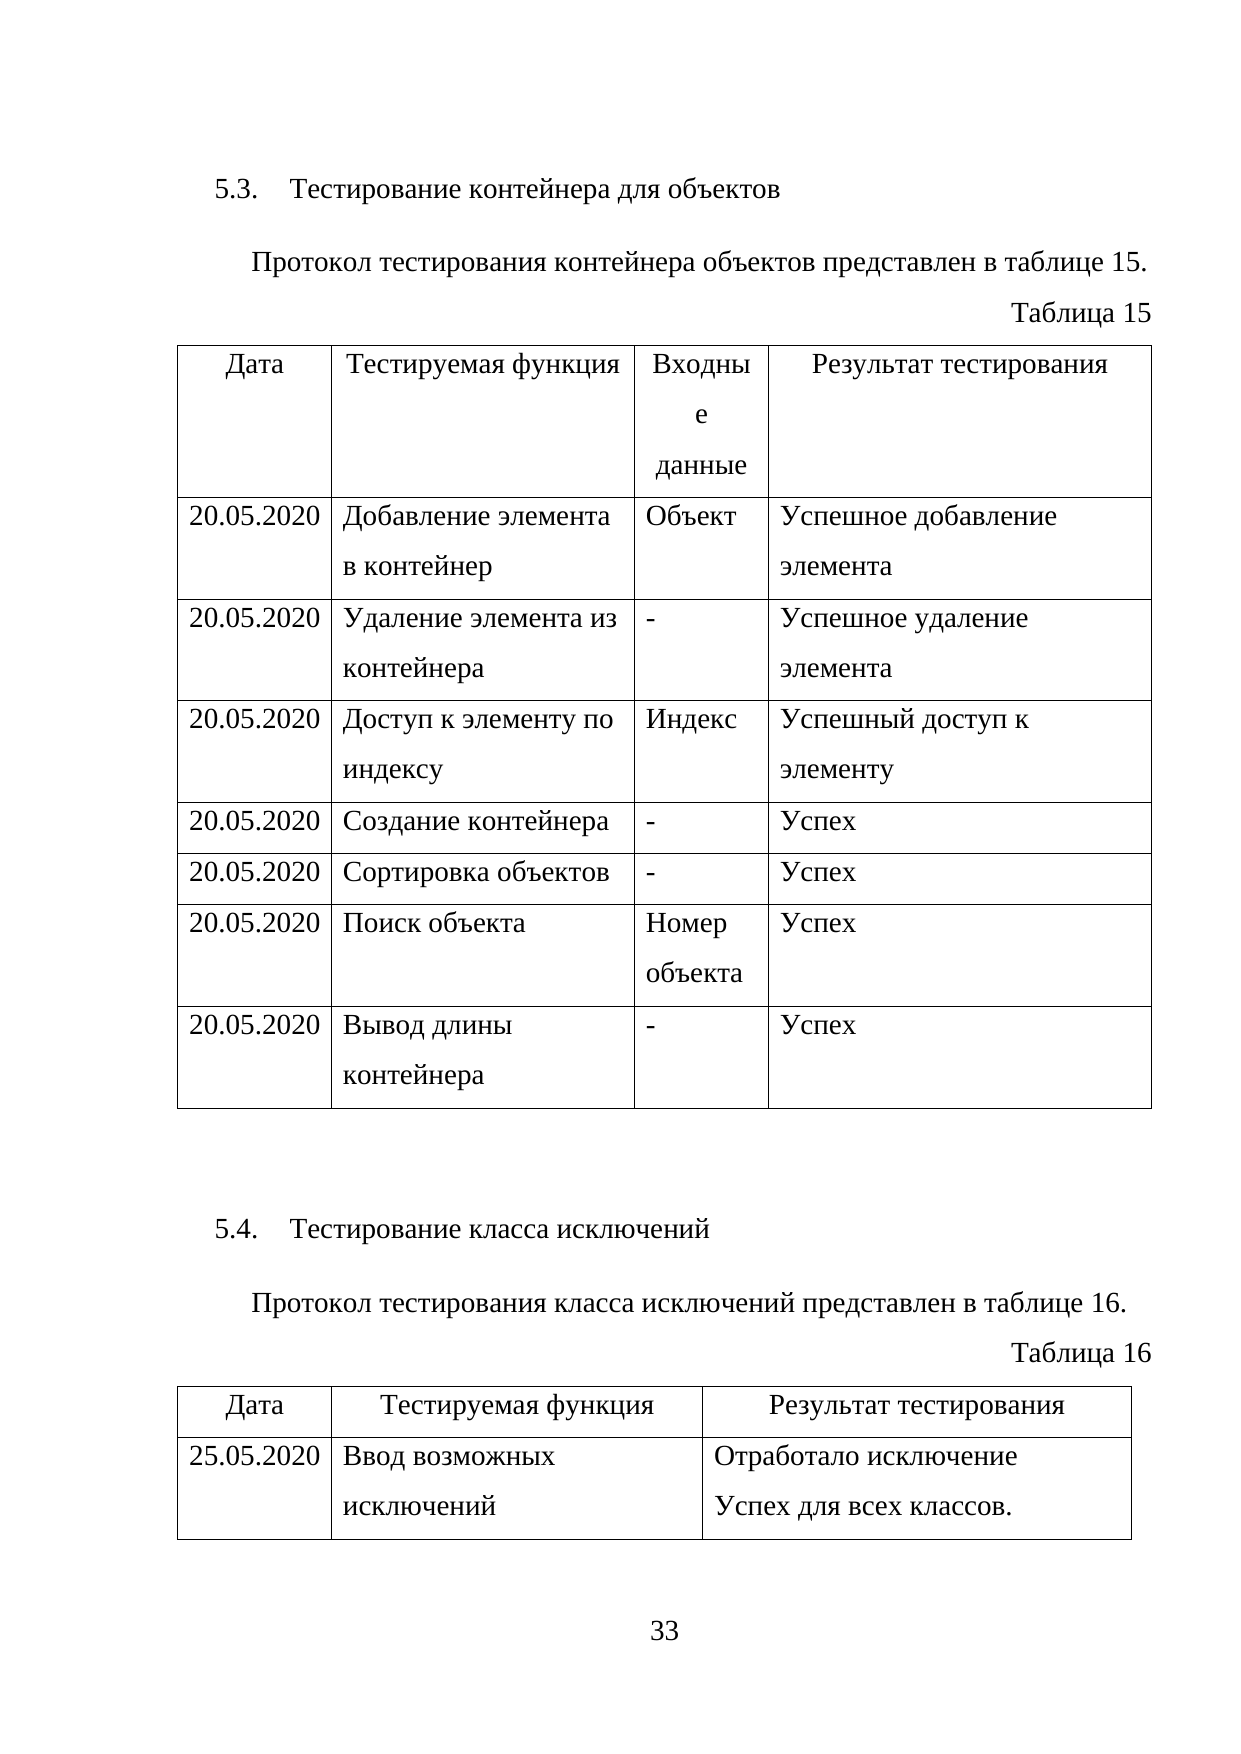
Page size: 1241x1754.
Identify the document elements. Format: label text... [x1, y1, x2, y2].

text Таблица 16 [177, 1336, 1152, 1369]
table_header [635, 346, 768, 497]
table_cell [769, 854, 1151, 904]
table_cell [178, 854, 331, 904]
text Протокол тестирования класса исключений представлен в таблице 16. [177, 1285, 1152, 1319]
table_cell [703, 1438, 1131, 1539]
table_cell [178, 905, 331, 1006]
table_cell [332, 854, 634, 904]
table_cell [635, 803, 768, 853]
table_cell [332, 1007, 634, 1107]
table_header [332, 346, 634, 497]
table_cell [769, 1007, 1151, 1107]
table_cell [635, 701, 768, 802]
subtitle Тестирование класса исключений [214, 1212, 1152, 1245]
subtitle Тестирование контейнера для объектов [214, 171, 1152, 204]
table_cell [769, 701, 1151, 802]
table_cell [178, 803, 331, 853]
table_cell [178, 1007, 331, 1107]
text Протокол тестирования контейнера объектов представлен в таблице 15. [177, 244, 1152, 278]
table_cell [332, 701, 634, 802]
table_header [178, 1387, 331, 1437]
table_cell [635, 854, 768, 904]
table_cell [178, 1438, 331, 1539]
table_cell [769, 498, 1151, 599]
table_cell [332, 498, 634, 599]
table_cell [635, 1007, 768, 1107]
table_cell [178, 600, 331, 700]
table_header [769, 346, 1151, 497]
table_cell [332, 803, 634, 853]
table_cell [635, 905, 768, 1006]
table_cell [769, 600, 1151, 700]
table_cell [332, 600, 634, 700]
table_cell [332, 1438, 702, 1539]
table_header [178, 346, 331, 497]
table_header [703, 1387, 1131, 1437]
text Таблица 15 [177, 295, 1152, 328]
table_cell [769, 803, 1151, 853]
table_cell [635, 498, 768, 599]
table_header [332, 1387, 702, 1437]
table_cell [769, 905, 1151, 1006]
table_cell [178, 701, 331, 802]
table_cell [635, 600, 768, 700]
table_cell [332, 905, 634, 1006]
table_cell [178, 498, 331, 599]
